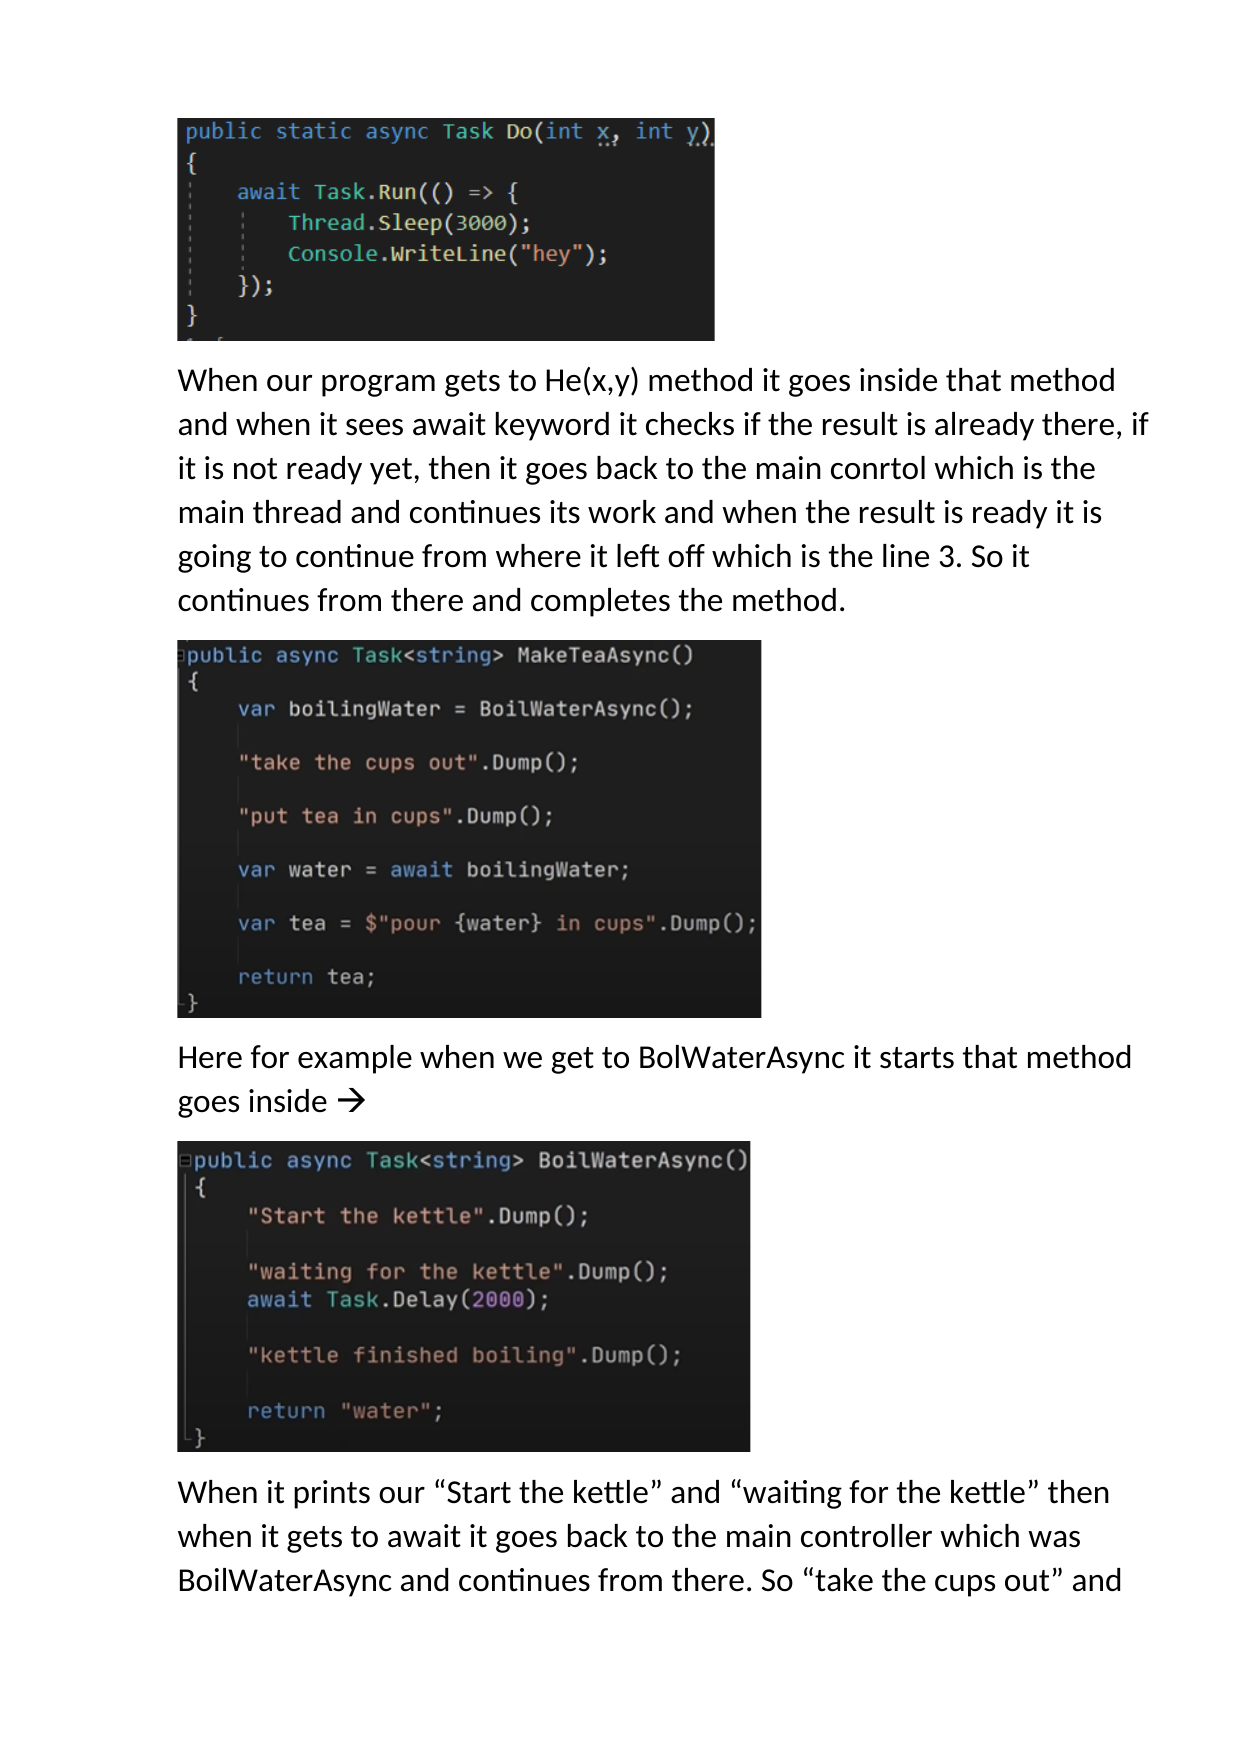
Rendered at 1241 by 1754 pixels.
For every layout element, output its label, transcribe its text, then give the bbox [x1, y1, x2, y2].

picture [177, 1141, 751, 1452]
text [177, 1471, 1162, 1599]
picture [177, 118, 715, 341]
text When our program gets to He(x,y) method it goes inside that method and when it sees await keyword it checks if the result is already there, if it is not ready yet, then it goes back to the main conrtol which is the main thread and continues its work and when the result is ready it is going to continue from where it left off which is the line 3. So it continues from there and completes the method. [177, 359, 1162, 620]
picture [177, 640, 762, 1018]
text Here for example when we get to BolWaterAsync it starts that method goes inside [177, 1037, 1162, 1121]
